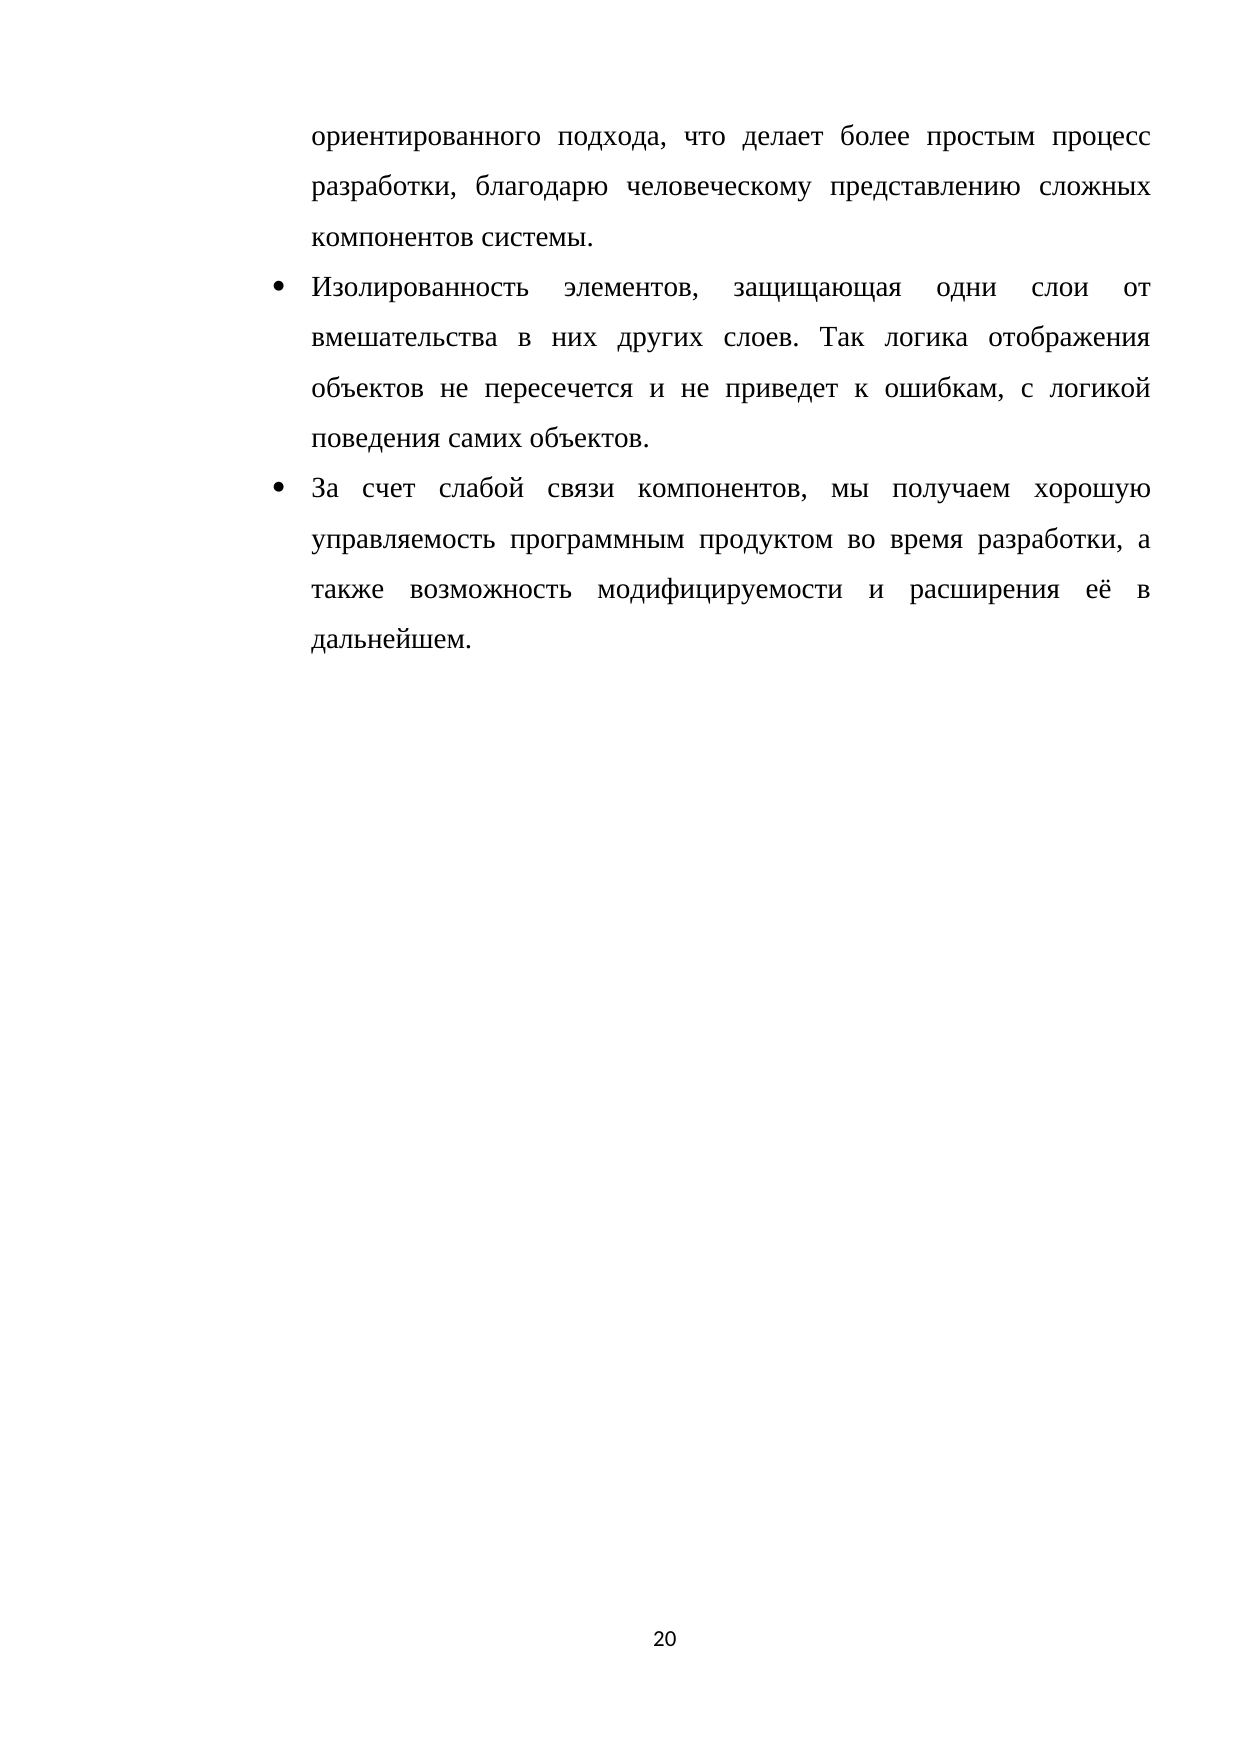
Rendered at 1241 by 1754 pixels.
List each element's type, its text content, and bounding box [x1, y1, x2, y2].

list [274, 118, 1152, 252]
list За счет слабой связи компонентов, мы получаем хорошую управляемость программным продуктом во время разработки, а также возможность модифицируемости и расширения её в дальнейшем. [274, 470, 1152, 655]
list Изолированность элементов, защищающая одни слои от вмешательства в них других слоев. Так логика отображения объектов не пересечется и не приведет к ошибкам, с логикой поведения самих объектов. [274, 269, 1152, 454]
